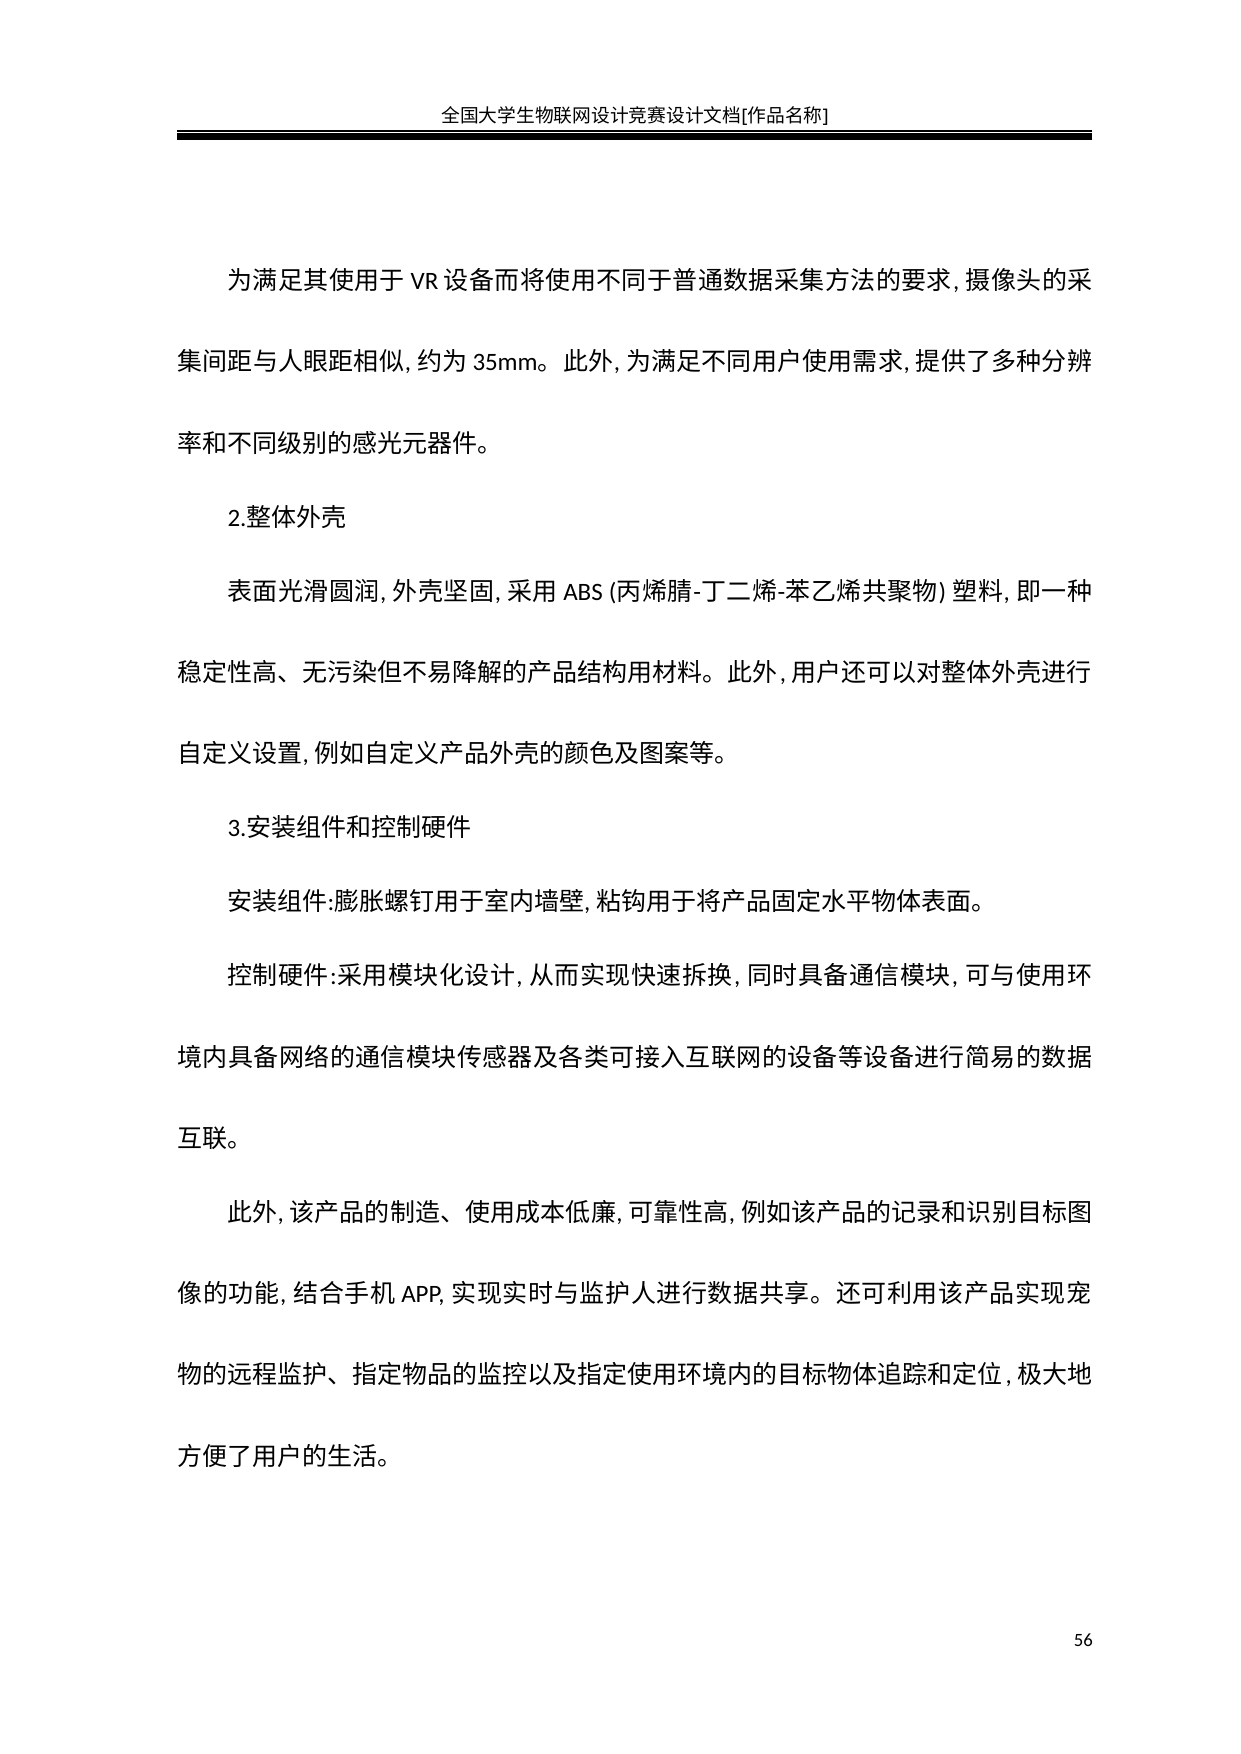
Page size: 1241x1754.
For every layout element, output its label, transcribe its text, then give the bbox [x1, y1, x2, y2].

text 表面光滑圆润, 外壳坚固, 采用ABS (丙烯腈-丁二烯-苯乙烯共聚物) 塑料, 即一种稳定性高、无污染但不易降解的产品结构用材料。此外, 用户还可以对整体外壳进行自定义设置, 例如自定义产品外壳的颜色及图案等。 [177, 557, 1092, 784]
text 为满足其使用于VR设备而将使用不同于普通数据采集方法的要求, 摄像头的采集间距与人眼距相似, 约为35mm。此外, 为满足不同用户使用需求, 提供了多种分辨率和不同级别的感光元器件。 [177, 246, 1092, 474]
text 此外, 该产品的制造、使用成本低廉, 可靠性高, 例如该产品的记录和识别目标图像的功能, 结合手机APP, 实现实时与监护人进行数据共享。还可利用该产品实现宠物的远程监护、指定物品的监控以及指定使用环境内的目标物体追踪和定位, 极大地方便了用户的生活。 [177, 1178, 1092, 1487]
text 控制硬件:采用模块化设计, 从而实现快速拆换, 同时具备通信模块, 可与使用环境内具备网络的通信模块传感器及各类可接入互联网的设备等设备进行简易的数据互联。 [177, 941, 1092, 1169]
text 安装组件:膨胀螺钉用于室内墙壁, 粘钩用于将产品固定水平物体表面。 [177, 867, 1092, 932]
text 2.整体外壳 [177, 483, 1092, 548]
text 3.安装组件和控制硬件 [177, 793, 1092, 858]
